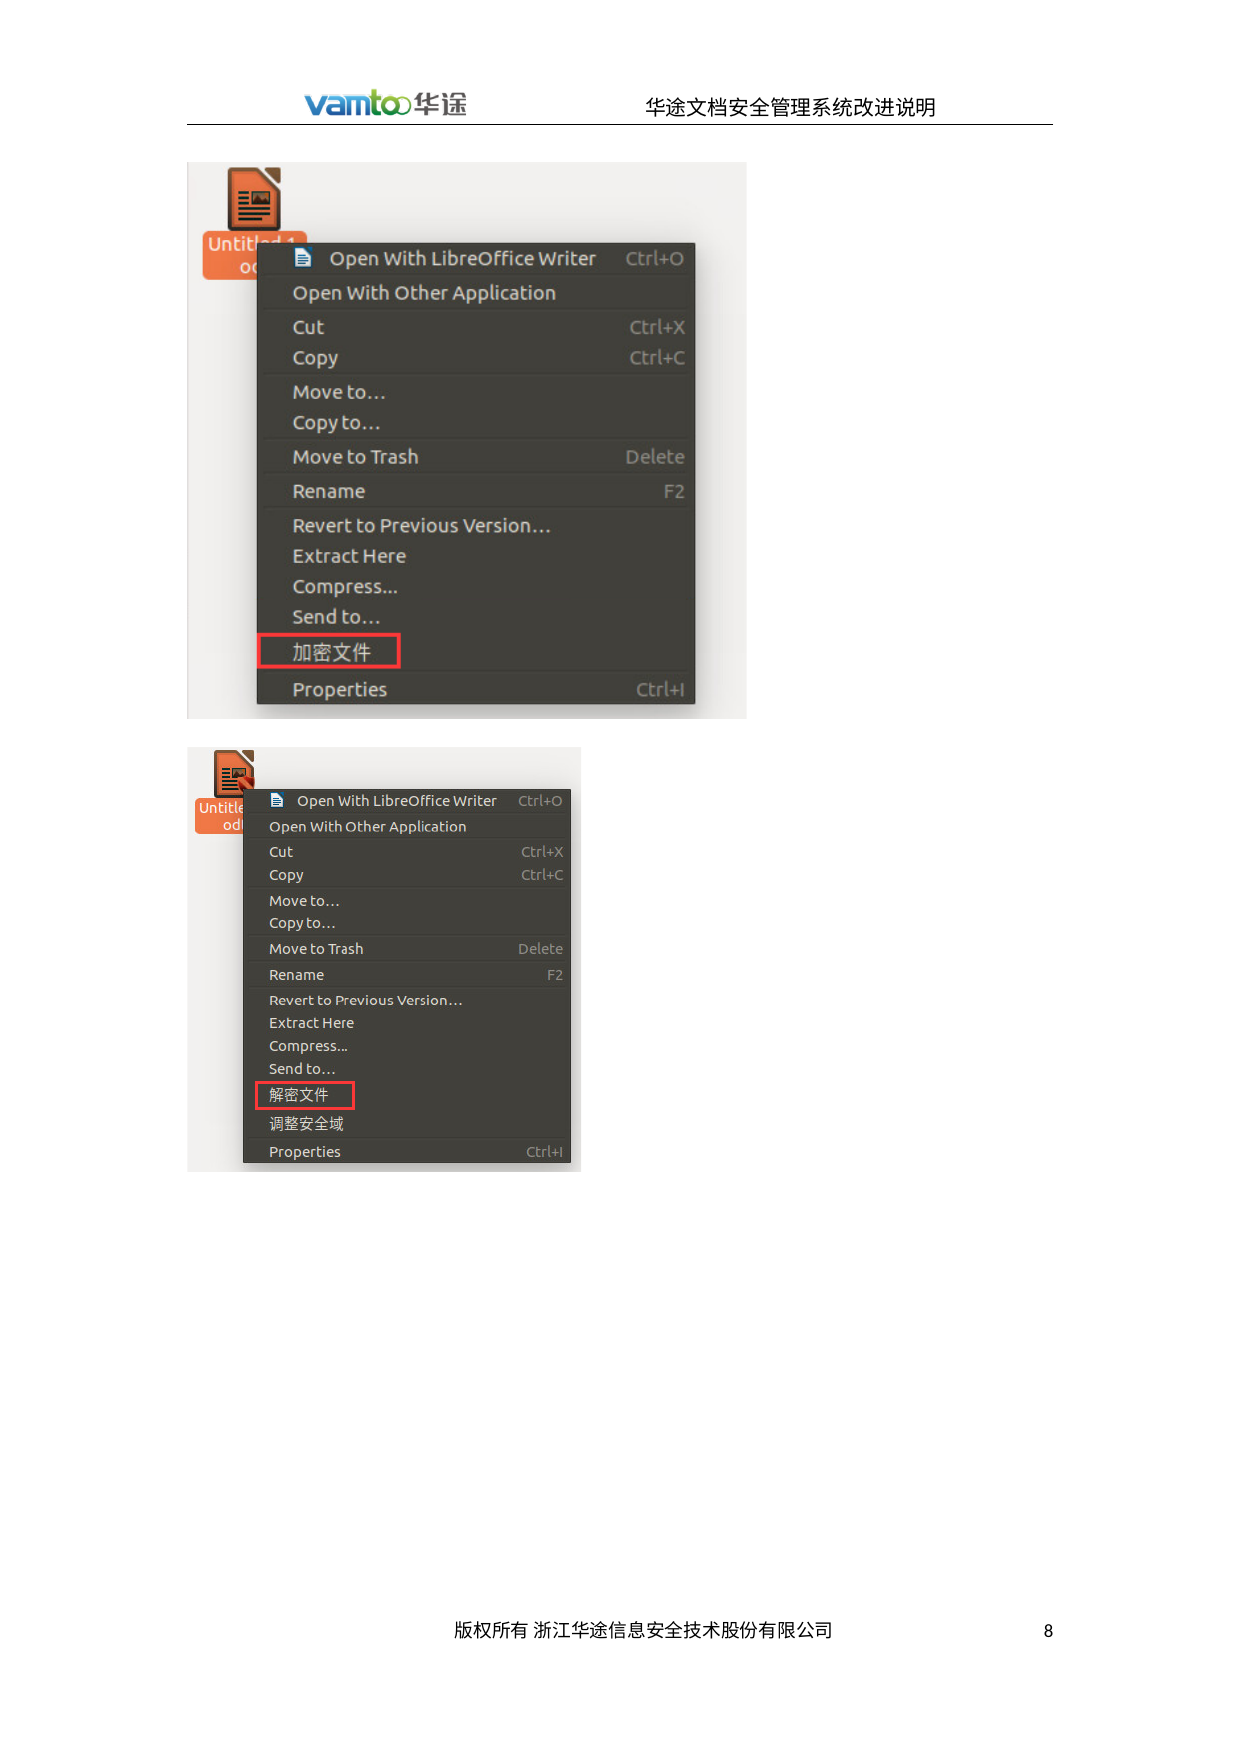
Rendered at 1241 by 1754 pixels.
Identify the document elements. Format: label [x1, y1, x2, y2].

picture [187, 162, 747, 719]
picture [187, 747, 582, 1172]
picture [303, 88, 467, 116]
